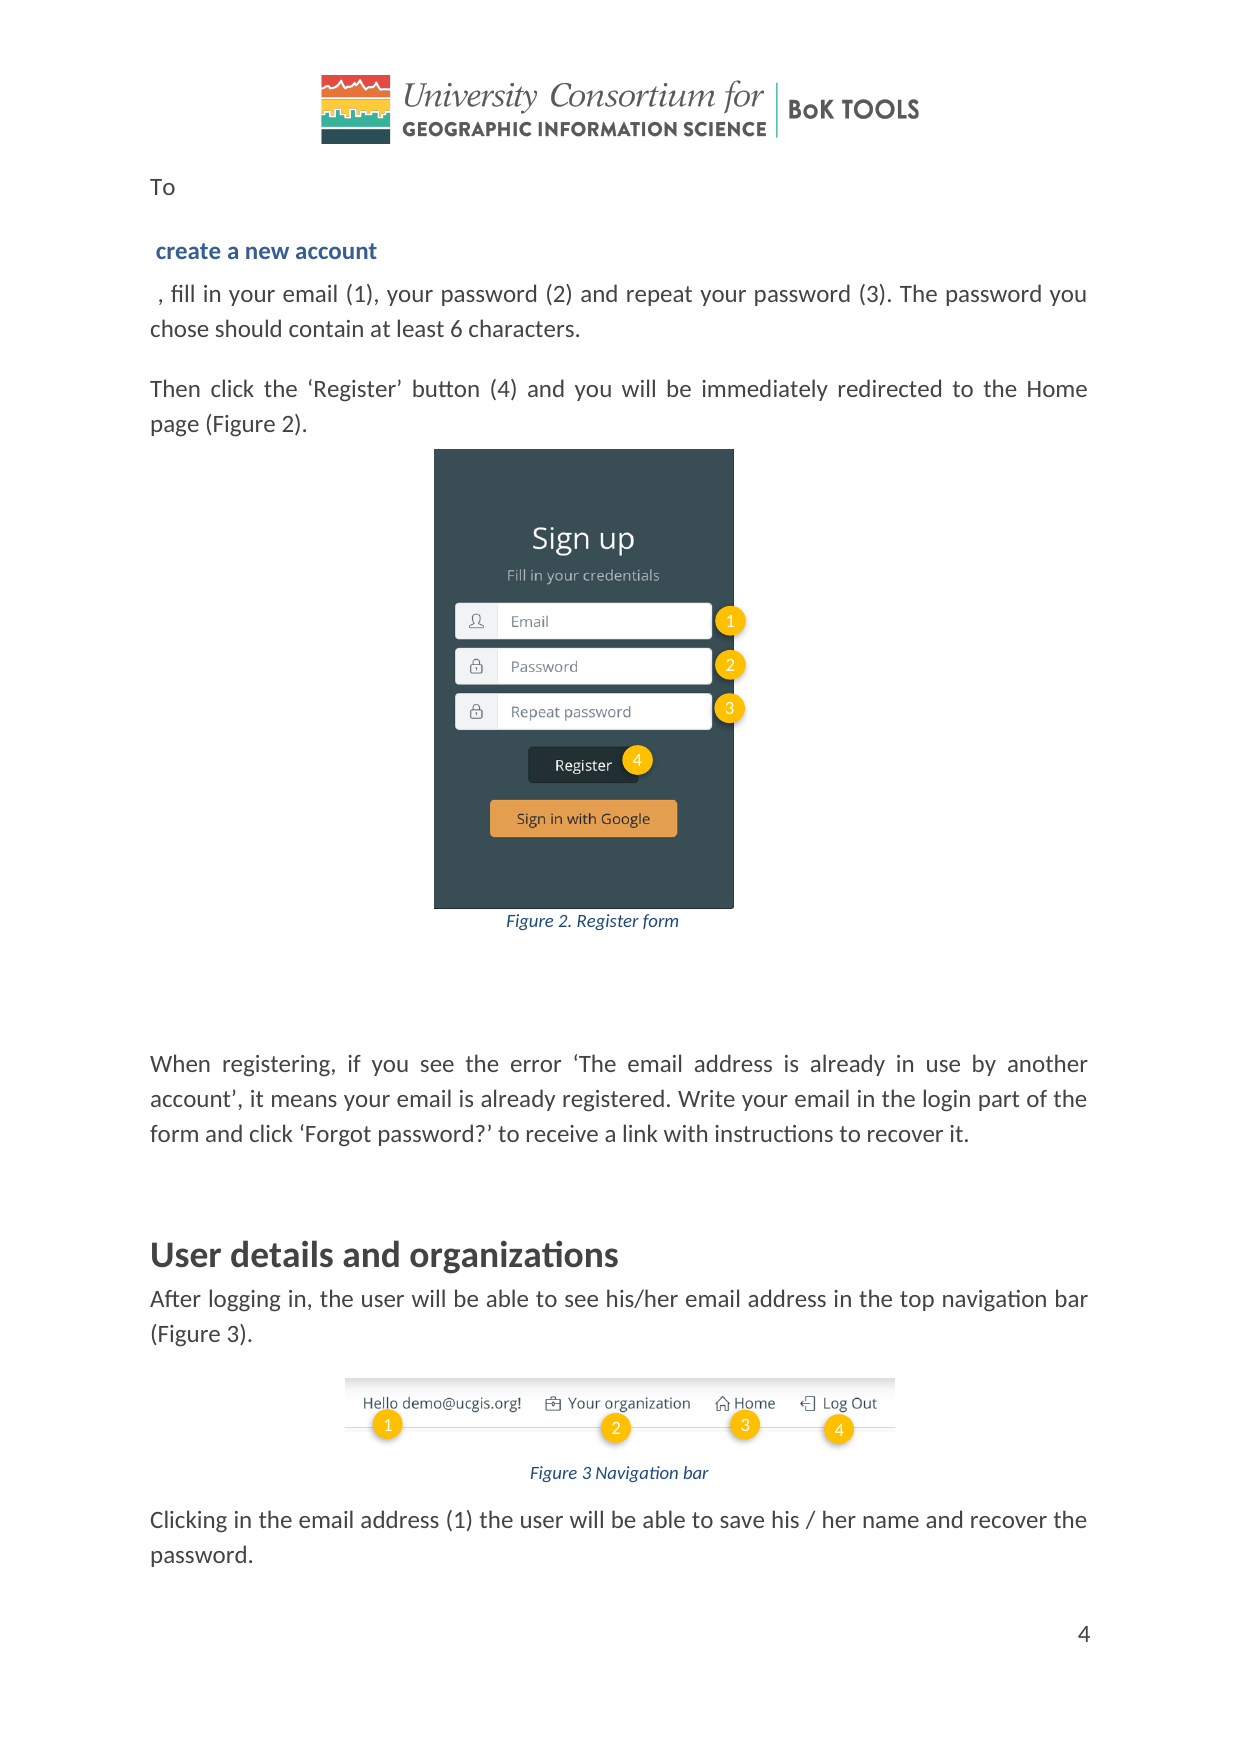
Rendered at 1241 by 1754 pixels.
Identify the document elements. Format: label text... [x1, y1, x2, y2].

picture [434, 449, 734, 909]
text Then click the ‘Register’ button (4) and you will be immediately redirected to the Home page (Figure 2). [150, 373, 1090, 439]
text Clicking in the email address (1) the user will be able to save his / her name and recover the password. [150, 1505, 1090, 1570]
picture [321, 75, 919, 144]
text To [150, 171, 1090, 201]
text After logging in, the user will be able to see his/her email address in the top navigation bar (Figure 3). [150, 1283, 1090, 1349]
picture [345, 1378, 895, 1432]
text When registering, if you see the error ‘The email address is already in use by another account’, it means your email is already registered. Write your email in the login part of the form and click ‘Forgot password?’ to receive a link with instructions to recover it. [150, 1048, 1090, 1149]
text , fill in your email (1), your password (2) and repeat your password (3). The password you chose should contain at least 6 characters. [150, 278, 1090, 344]
text Figure 3 Navigation bar [150, 1461, 1090, 1484]
subtitle User details and organizations [150, 1231, 1090, 1277]
subtitle create a new account [150, 235, 1090, 266]
